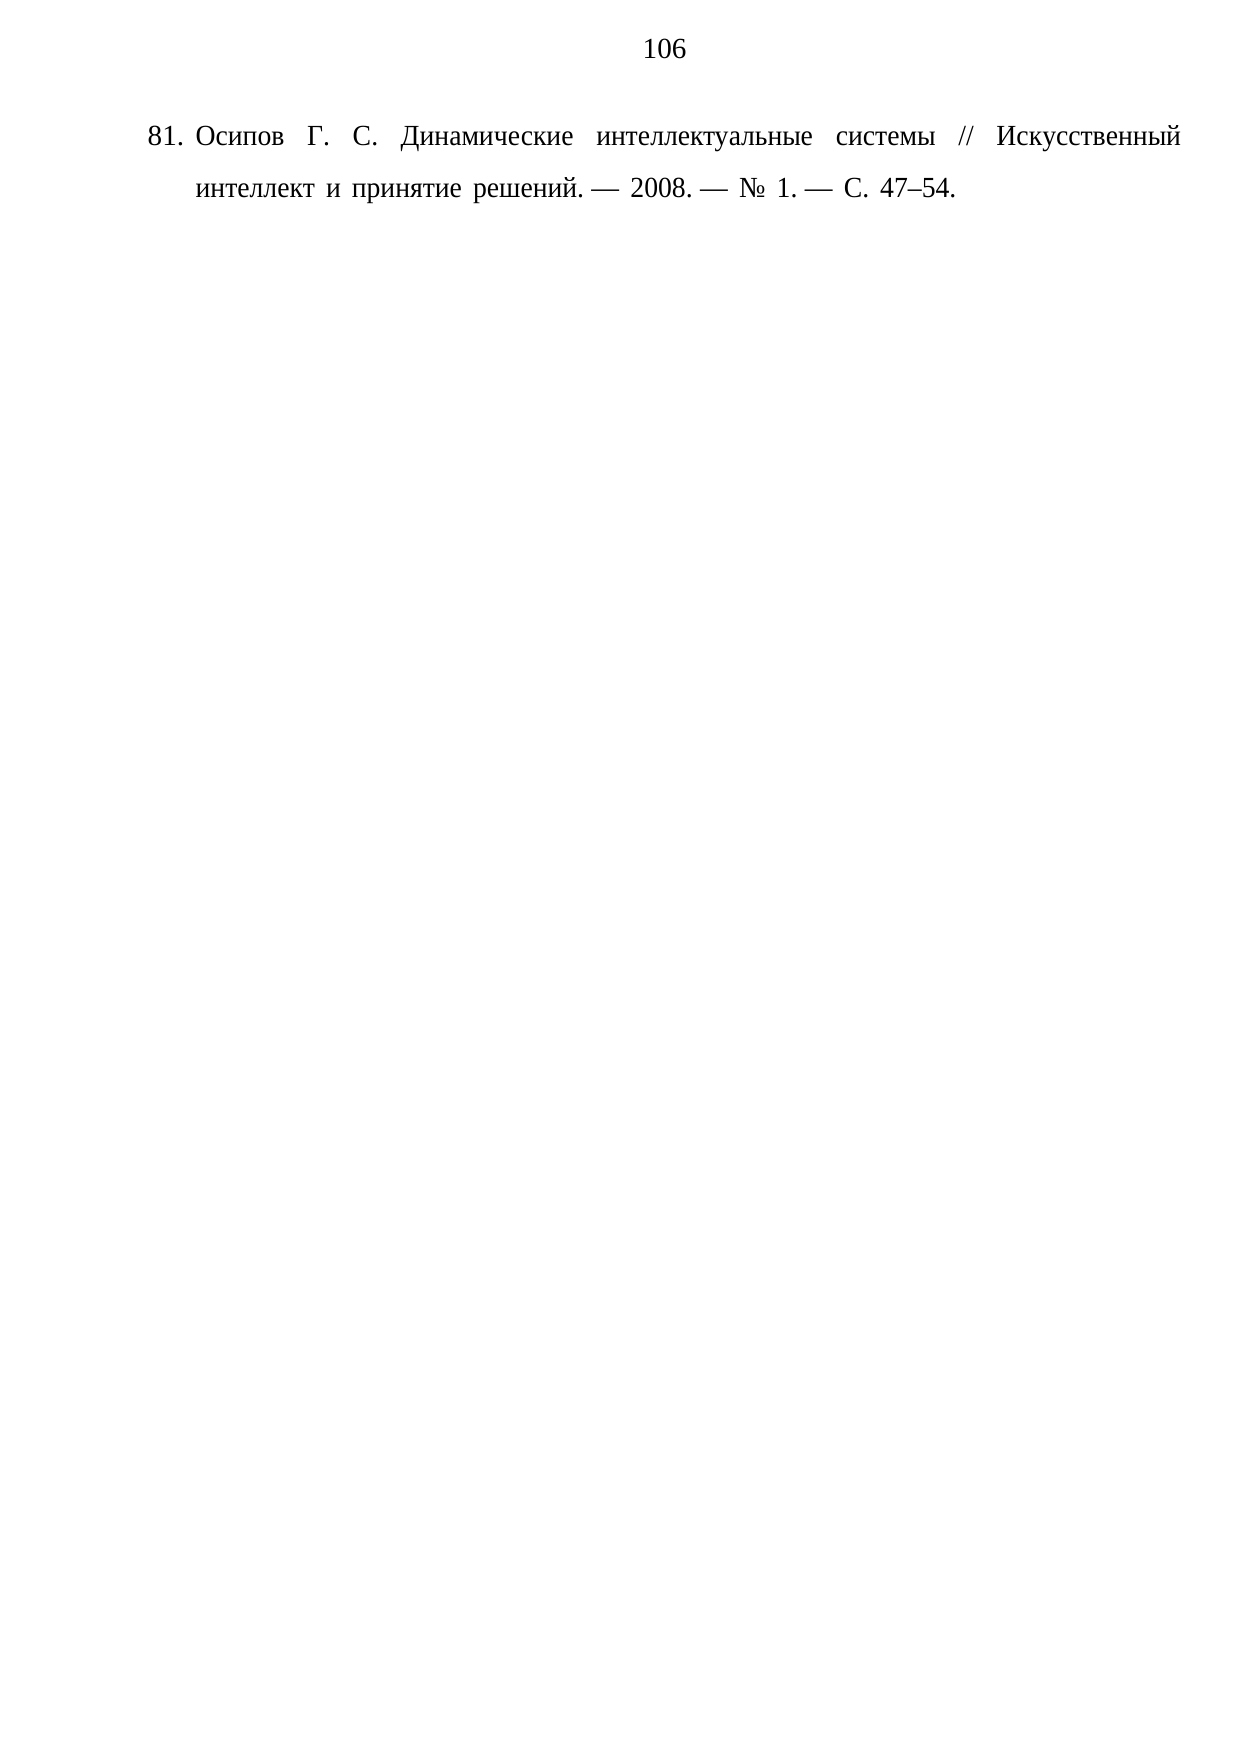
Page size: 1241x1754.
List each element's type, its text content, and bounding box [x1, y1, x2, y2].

list Осипов Г. С. Динамические интеллектуальные системы // Искусственный интеллект и принятие решений. — 2008. — № 1. — С. 47–54. [147, 118, 1181, 204]
